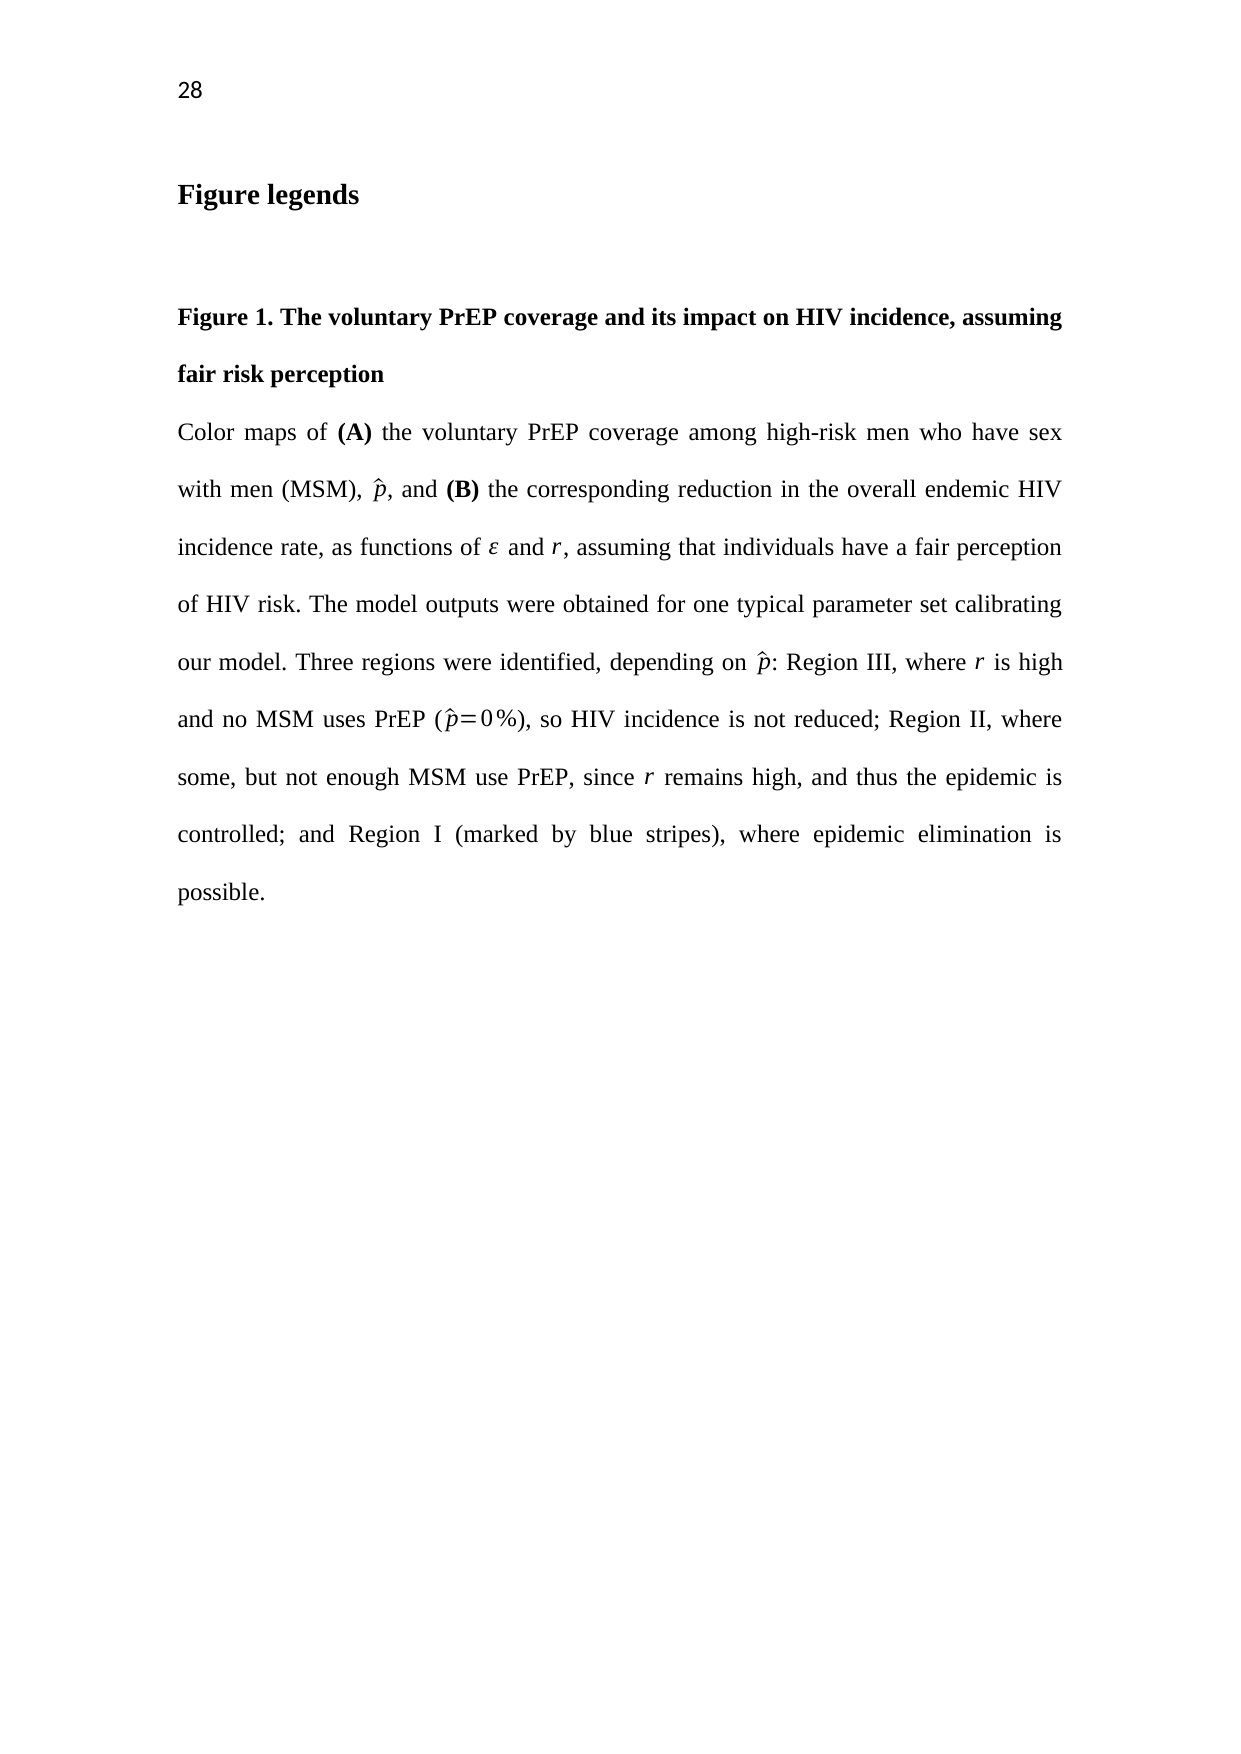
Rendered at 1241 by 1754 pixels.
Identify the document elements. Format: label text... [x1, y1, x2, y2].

text Figure 1. The voluntary PrEP coverage and its impact on HIV incidence, assuming fair risk perception [177, 302, 1063, 388]
text Figure legends [177, 177, 1063, 211]
text Color maps of (A) the voluntary PrEP coverage among high-risk men who have sex with men (MSM), , and (B) the corresponding reduction in the overall endemic HIV incidence rate, as functions of and , assuming that individuals have a fair perception of HIV risk. The model outputs were obtained for one typical parameter set calibrating our model. Three regions were identified, depending on : Region III, where is high and no MSM uses PrEP (), so HIV incidence is not reduced; Region II, where some, but not enough MSM use PrEP, since remains high, and thus the epidemic is controlled; and Region I (marked by blue stripes), where epidemic elimination is possible. [177, 417, 1063, 906]
